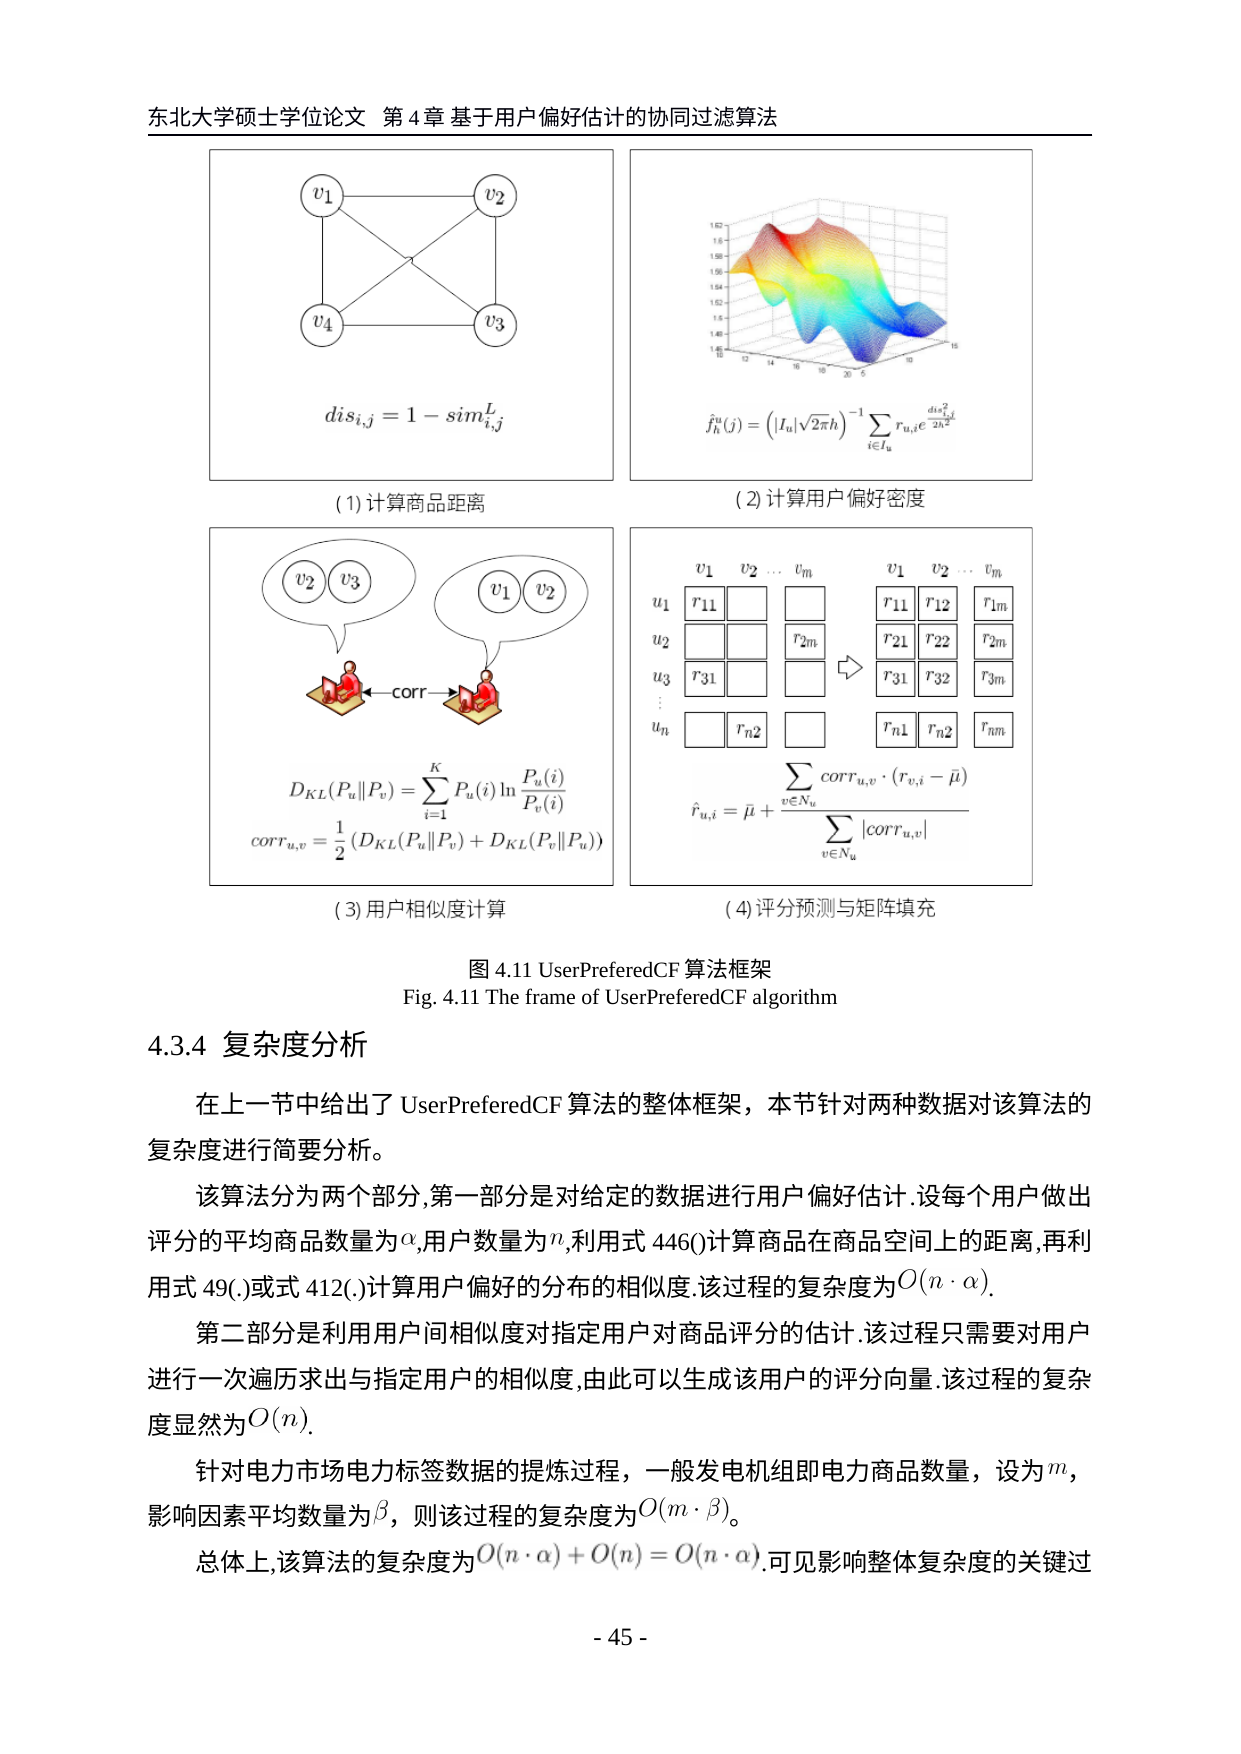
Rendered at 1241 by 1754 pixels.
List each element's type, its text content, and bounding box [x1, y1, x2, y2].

text 在上一节中给出了UserPreferedCF算法的整体框架，本节针对两种数据对该算法的复杂度进行简要分析。 [148, 1077, 1092, 1168]
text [148, 1535, 1092, 1581]
text 第二部分是利用用户间相似度对指定用户对商品评分的估计.该过程只需要对用户进行一次遍历求出与指定用户的相似度,由此可以生成该用户的评分向量.该过程的复杂度显然为. [148, 1306, 1092, 1443]
subtitle 复杂度分析 [148, 1022, 1092, 1064]
text 针对电力市场电力标签数据的提炼过程，一般发电机组即电力商品数量，设为，影响因素平均数量为，则该过程的复杂度为。 [148, 1443, 1092, 1535]
